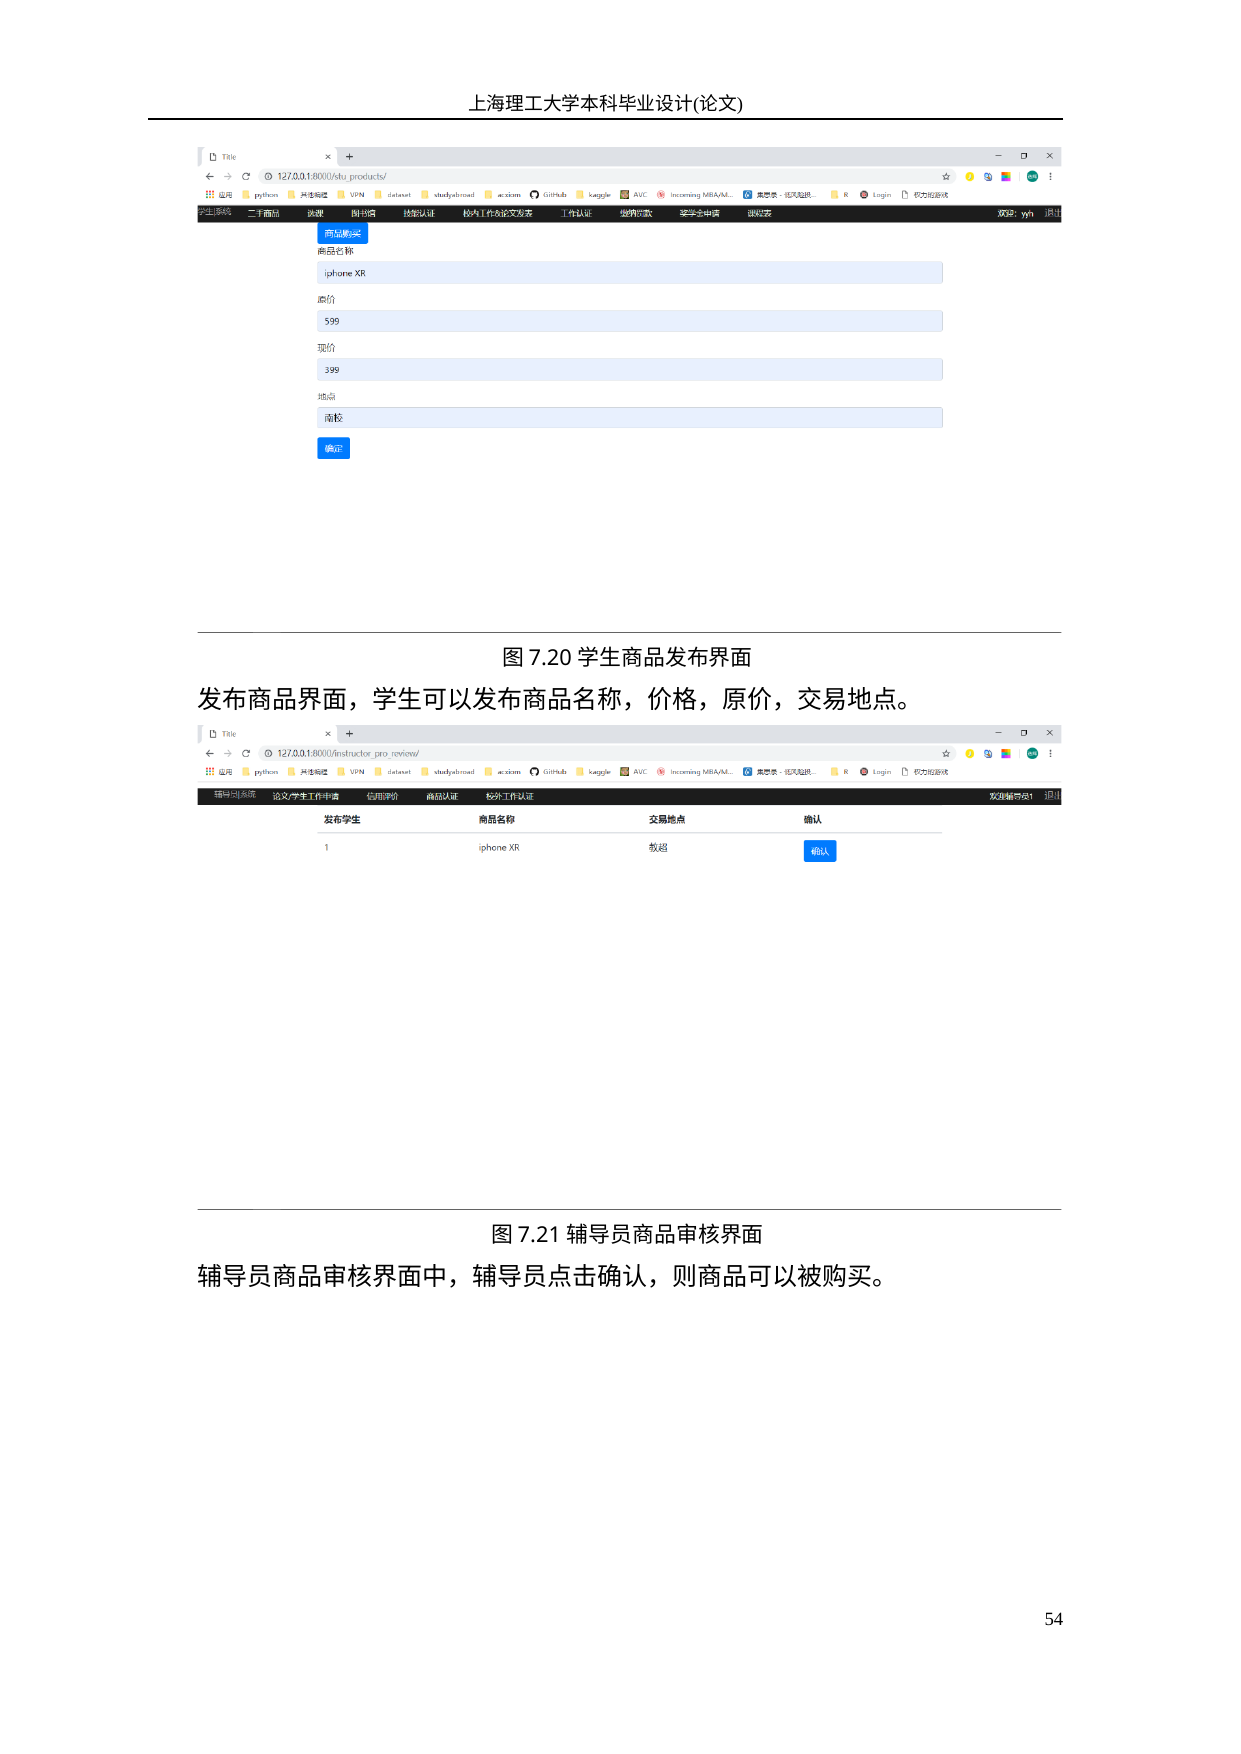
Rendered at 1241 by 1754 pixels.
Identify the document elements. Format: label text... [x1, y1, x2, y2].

text 图7.20 学生商品发布界面 [148, 640, 1063, 672]
text 发布商品界面，学生可以发布商品名称，价格，原价，交易地点。 [148, 679, 1063, 716]
text 图7.21 辅导员商品审核界面 [148, 1217, 1063, 1249]
picture [197, 725, 1062, 1210]
picture [197, 147, 1062, 633]
text 辅导员商品审核界面中，辅导员点击确认，则商品可以被购买。 [148, 1257, 1063, 1293]
